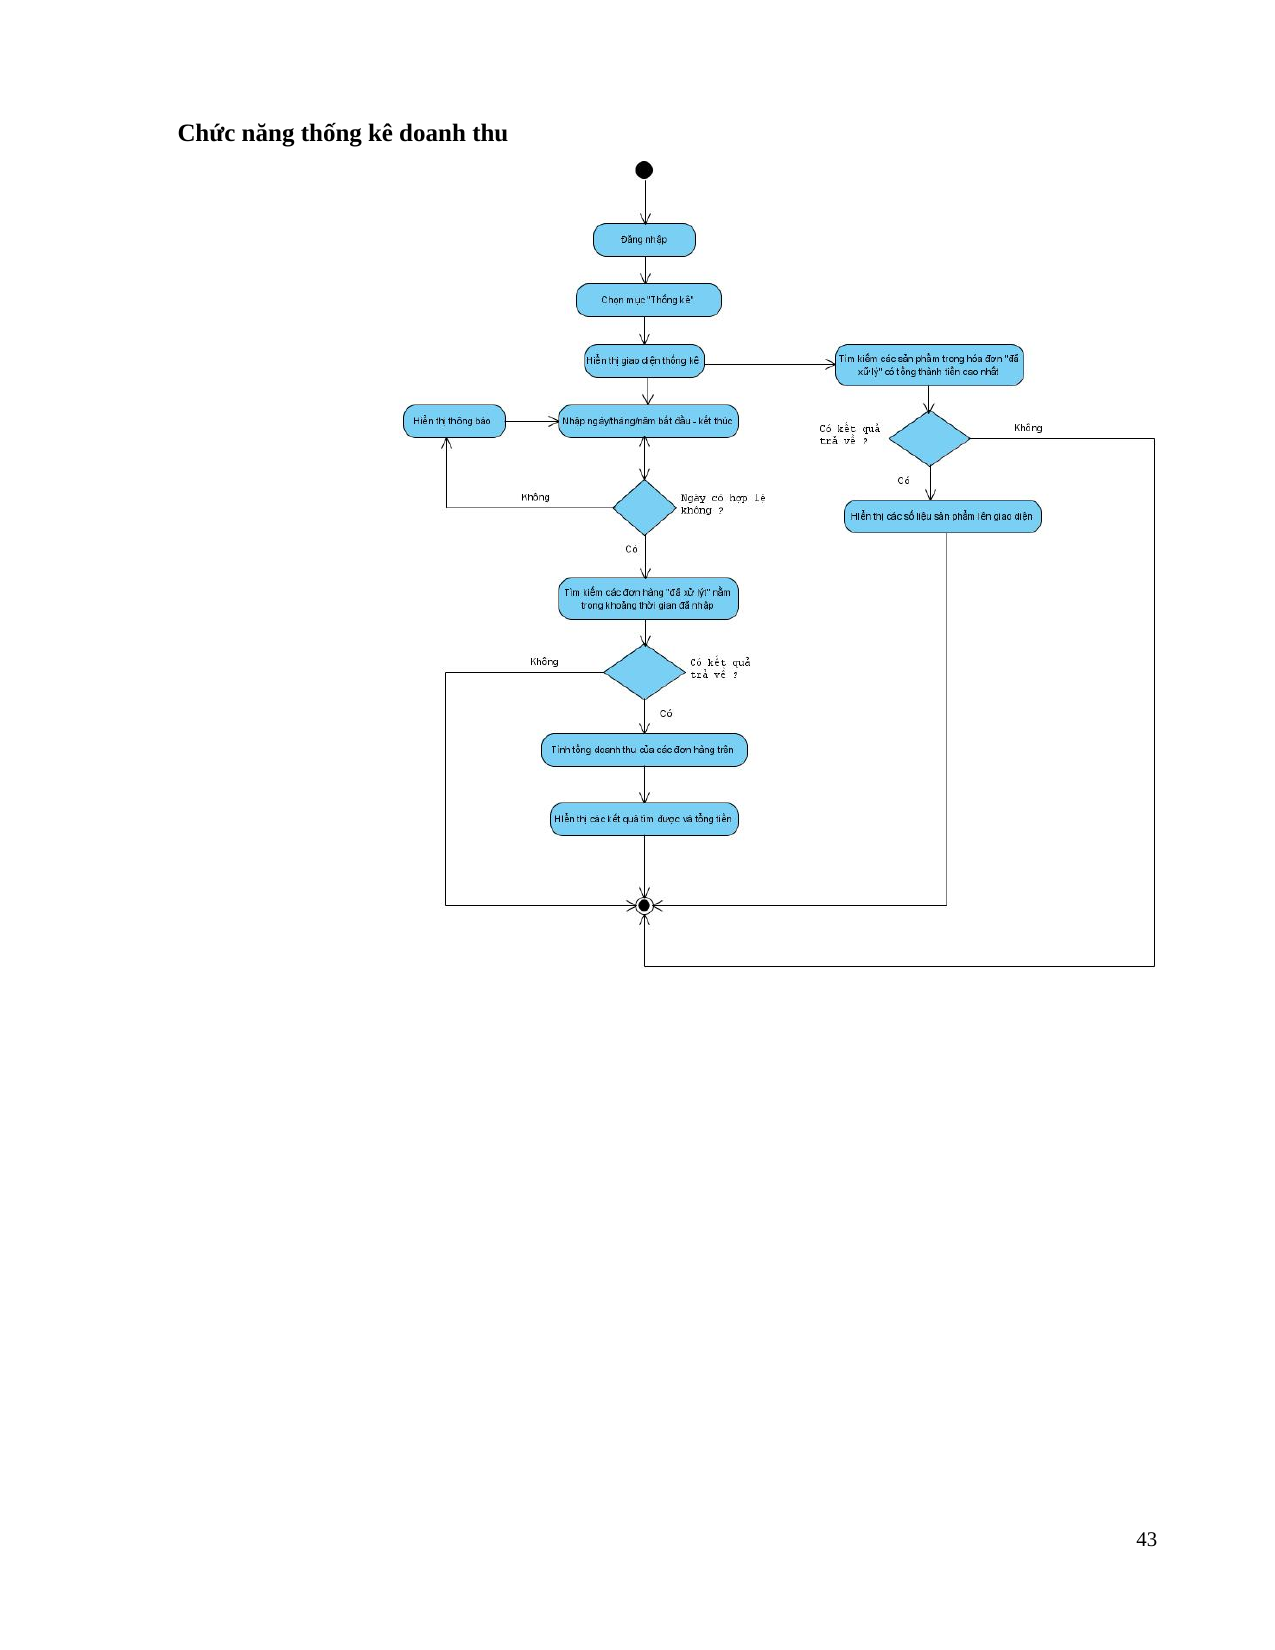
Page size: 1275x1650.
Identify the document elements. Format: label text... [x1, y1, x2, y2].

text Chức năng thống kê doanh thu [177, 118, 1157, 147]
picture [177, 161, 1157, 969]
